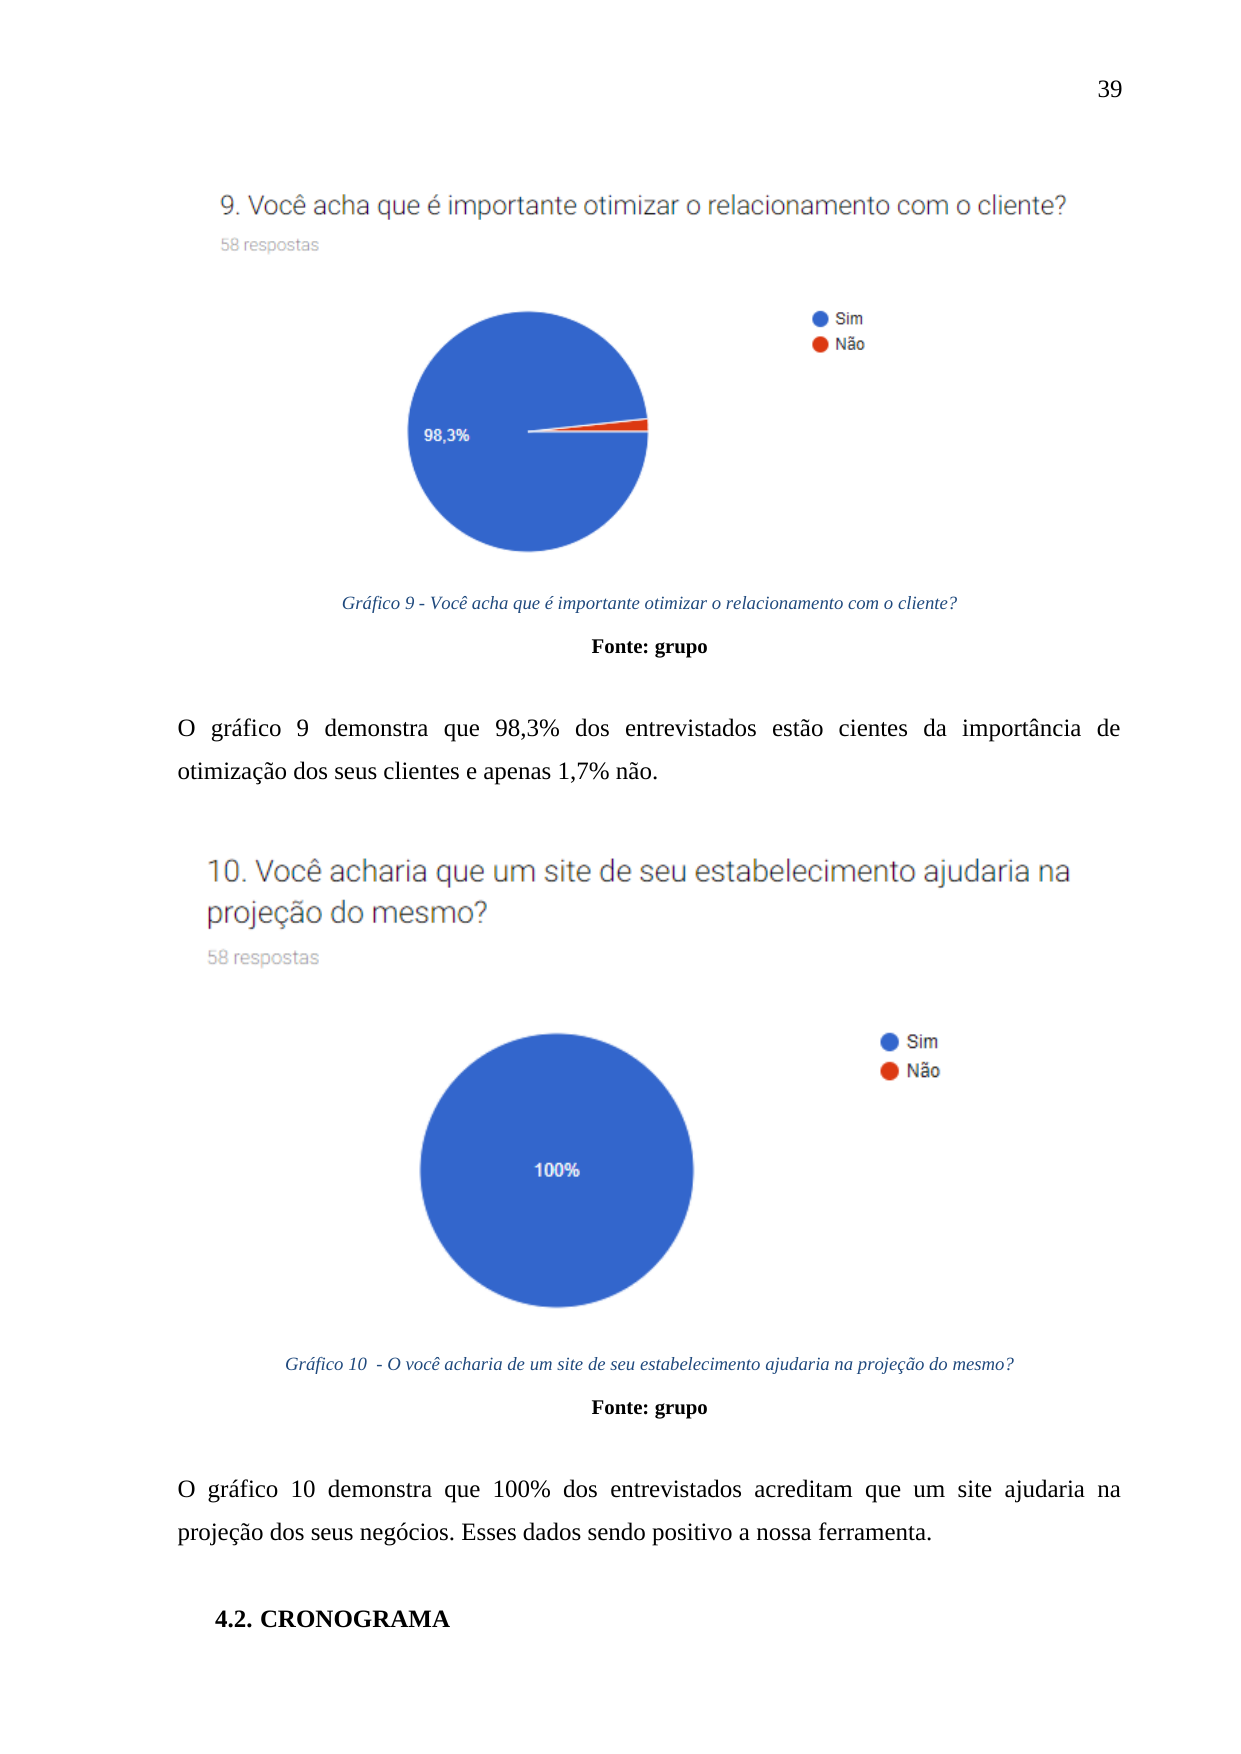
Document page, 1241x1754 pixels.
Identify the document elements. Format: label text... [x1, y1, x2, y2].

text Gráfico 10 - O você acharia de um site de seu estabelecimento ajudaria na projeção do mesmo? [177, 1353, 1122, 1374]
text Fonte: grupo [177, 1395, 1122, 1419]
list CRONOGRAMA [215, 1604, 1122, 1632]
text O gráfico 10 demonstra que 100% dos entrevistados acreditam que um site ajudaria na projeção dos seus negócios. Esses dados sendo positivo a nossa ferramenta. [177, 1474, 1122, 1546]
text Gráfico 9 - Você acha que é importante otimizar o relacionamento com o cliente? [177, 592, 1122, 613]
picture [206, 177, 1093, 578]
text O gráfico 9 demonstra que 98,3% dos entrevistados estão cientes da importância de otimização dos seus clientes e apenas 1,7% não. [177, 713, 1122, 785]
picture [206, 842, 1093, 1339]
text Fonte: grupo [177, 634, 1122, 658]
